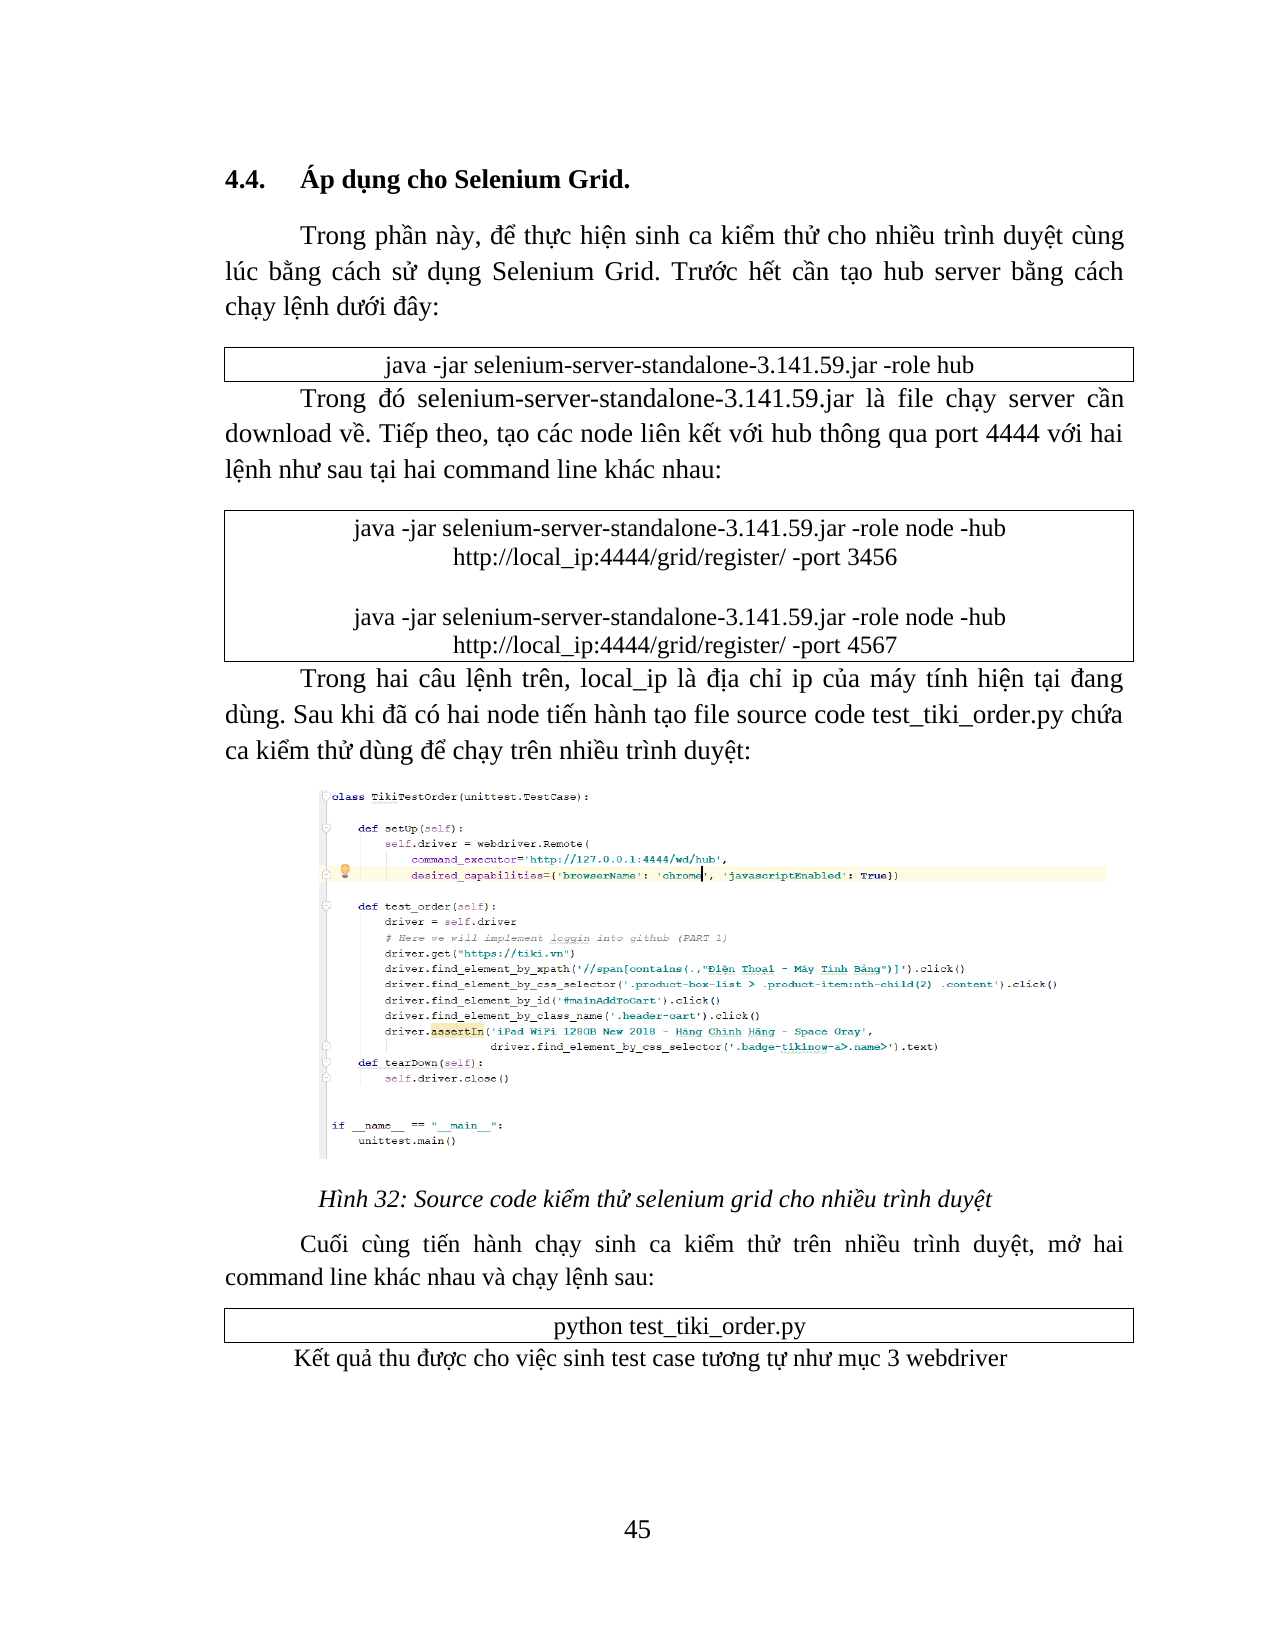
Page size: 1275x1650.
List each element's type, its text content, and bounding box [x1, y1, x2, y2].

text java -jar selenium-server-standalone-3.141.59.jar -role hub [225, 348, 1133, 381]
subtitle Áp dụng cho Selenium Grid. [225, 163, 1125, 194]
text Trong đó selenium-server-standalone-3.141.59.jar là file chạy server cần download về. Tiếp theo, tạo các node liên kết với hub thông qua port 4444 với hai lệnh như sau tại hai command line khác nhau: [225, 382, 1125, 484]
picture [319, 790, 1107, 1159]
text java -jar selenium-server-standalone-3.141.59.jar -role node -hub http://local_ip:4444/grid/register/ -port 3456 [225, 511, 1133, 598]
text Hình : Source code kiểm thử selenium grid cho nhiều trình duyệt [187, 1184, 1125, 1213]
text Trong phần này, để thực hiện sinh ca kiểm thử cho nhiều trình duyệt cùng lúc bằng cách sử dụng Selenium Grid. Trước hết cần tạo hub server bằng cách chạy lệnh dưới đây: [225, 219, 1125, 321]
text Cuối cùng tiến hành chạy sinh ca kiểm thử trên nhiều trình duyệt, mở hai command line khác nhau và chạy lệnh sau: [187, 1229, 1125, 1291]
text java -jar selenium-server-standalone-3.141.59.jar -role node -hub http://local_ip:4444/grid/register/ -port 4567 [225, 598, 1133, 661]
text python test_tiki_order.py [225, 1309, 1133, 1342]
text Kết quả thu được cho việc sinh test case tương tự như mục 3 webdriver [150, 1343, 1125, 1372]
text Trong hai câu lệnh trên, local_ip là địa chỉ ip của máy tính hiện tại đang dùng. Sau khi đã có hai node tiến hành tạo file source code test_tiki_order.py chứa ca kiểm thử dùng để chạy trên nhiều trình duyệt: [225, 662, 1125, 765]
